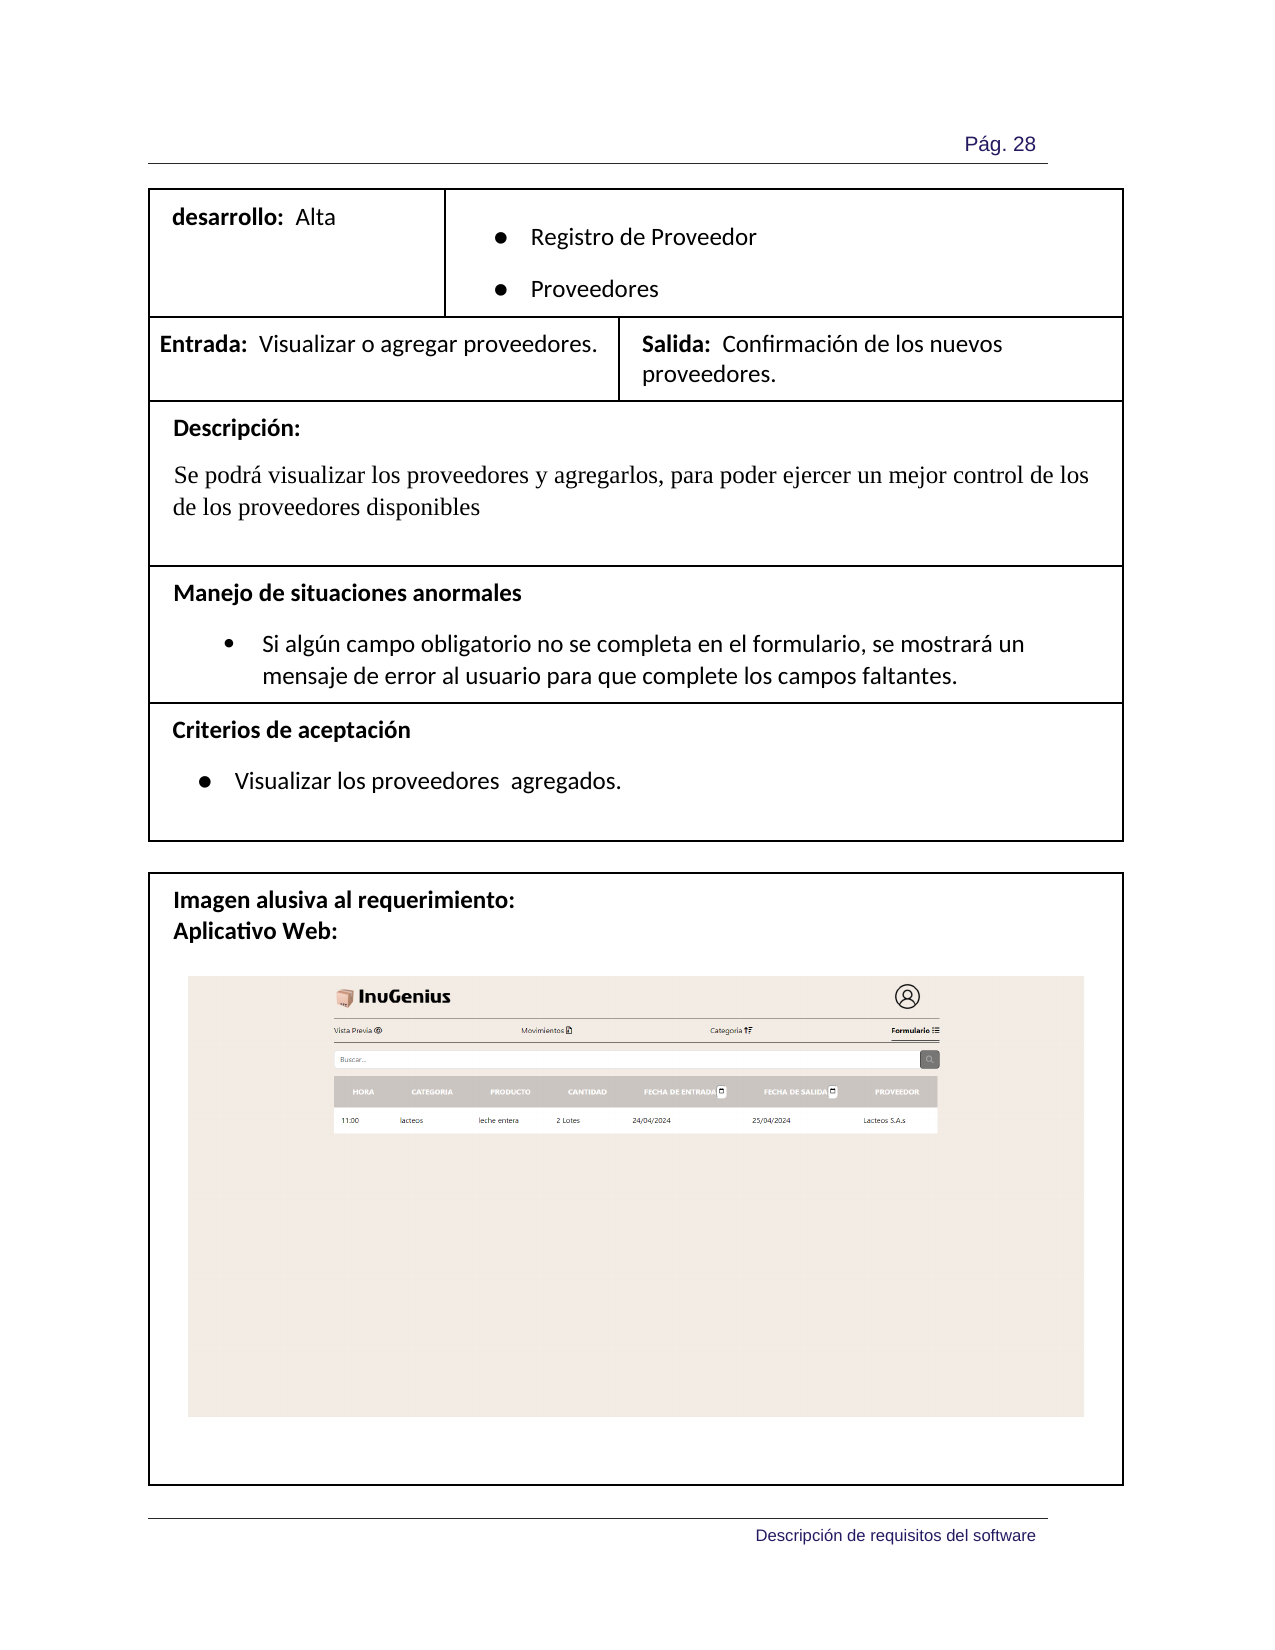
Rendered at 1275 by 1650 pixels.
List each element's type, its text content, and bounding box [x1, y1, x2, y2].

table_cell Descripción: Se podrá visualizar los proveedores y agregarlos, para poder ejercer un mejor control de los de los proveedores disponibles [150, 402, 1122, 565]
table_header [150, 874, 1122, 1484]
picture [188, 976, 1085, 1417]
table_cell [150, 190, 444, 316]
table_cell Entrada: Visualizar o agregar proveedores. [150, 318, 618, 399]
table_cell Criterios de aceptación Visualizar los proveedores agregados. [150, 704, 1122, 839]
table_cell Salida: Confirmación de los nuevos proveedores. [620, 318, 1122, 399]
table_cell Manejo de situaciones anormales Si algún campo obligatorio no se completa en el formulario, se mostrará un mensaje de error al usuario para que complete los campos faltantes. [150, 567, 1122, 702]
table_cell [446, 190, 1122, 316]
